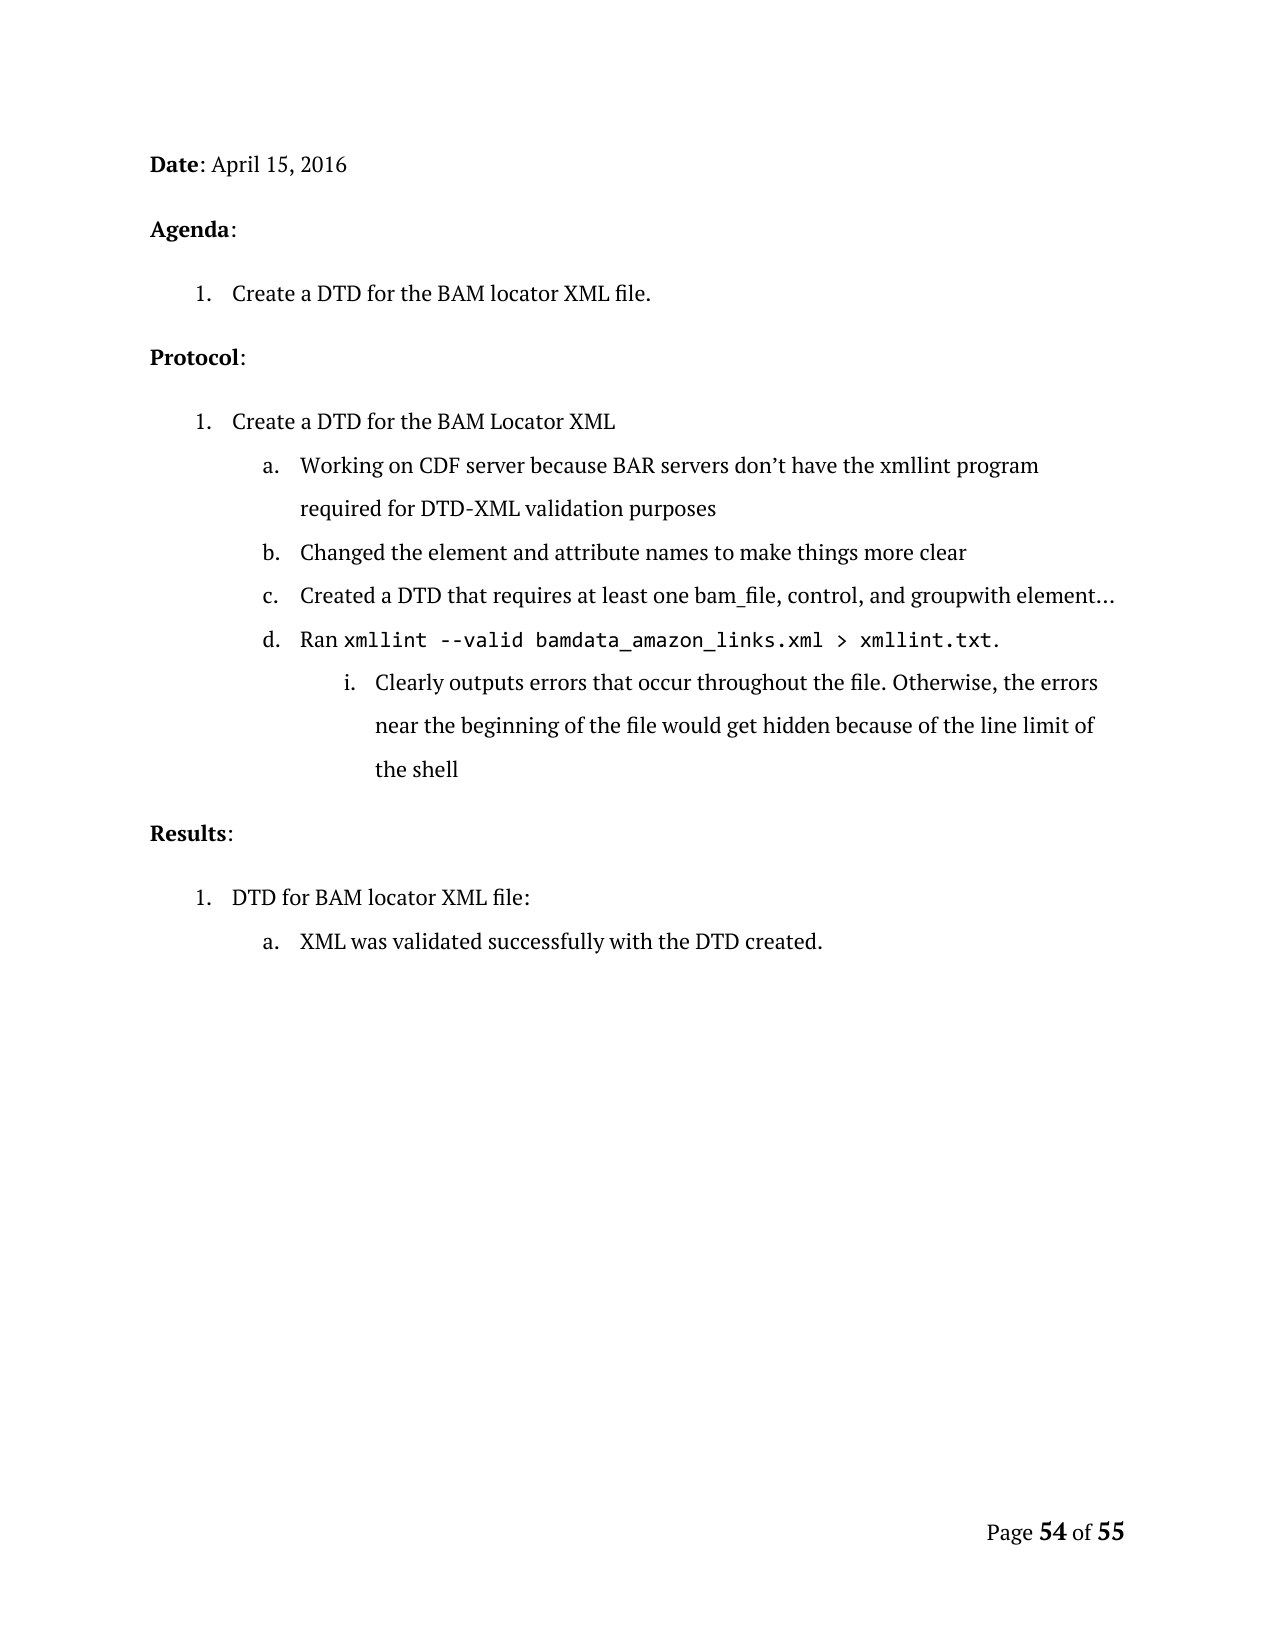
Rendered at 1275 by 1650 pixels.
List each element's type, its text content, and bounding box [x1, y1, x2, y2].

list Created a DTD that requires at least one bam_file, control, and groupwith element… [262, 581, 1125, 610]
text Results: [150, 819, 1125, 848]
list Create a DTD for the BAM locator XML file. [194, 278, 1125, 307]
list Create a DTD for the BAM Locator XML [194, 407, 1125, 436]
list Changed the element and attribute names to make things more clear [262, 537, 1125, 566]
list Ran xmllint --valid bamdata_amazon_links.xml > xmllint.txt. [262, 624, 1125, 653]
text Agenda: [150, 214, 1125, 243]
text Protocol: [150, 343, 1125, 372]
list XML was validated successfully with the DTD created. [262, 927, 1125, 956]
list DTD for BAM locator XML file: [194, 883, 1125, 912]
text Date: April 15, 2016 [150, 150, 1125, 179]
list Working on CDF server because BAR servers don’t have the xmllint program required for DTD-XML validation purposes [262, 451, 1125, 523]
list Clearly outputs errors that occur throughout the file. Otherwise, the errors near the beginning of the file would get hidden because of the line limit of the shell [356, 668, 1125, 783]
